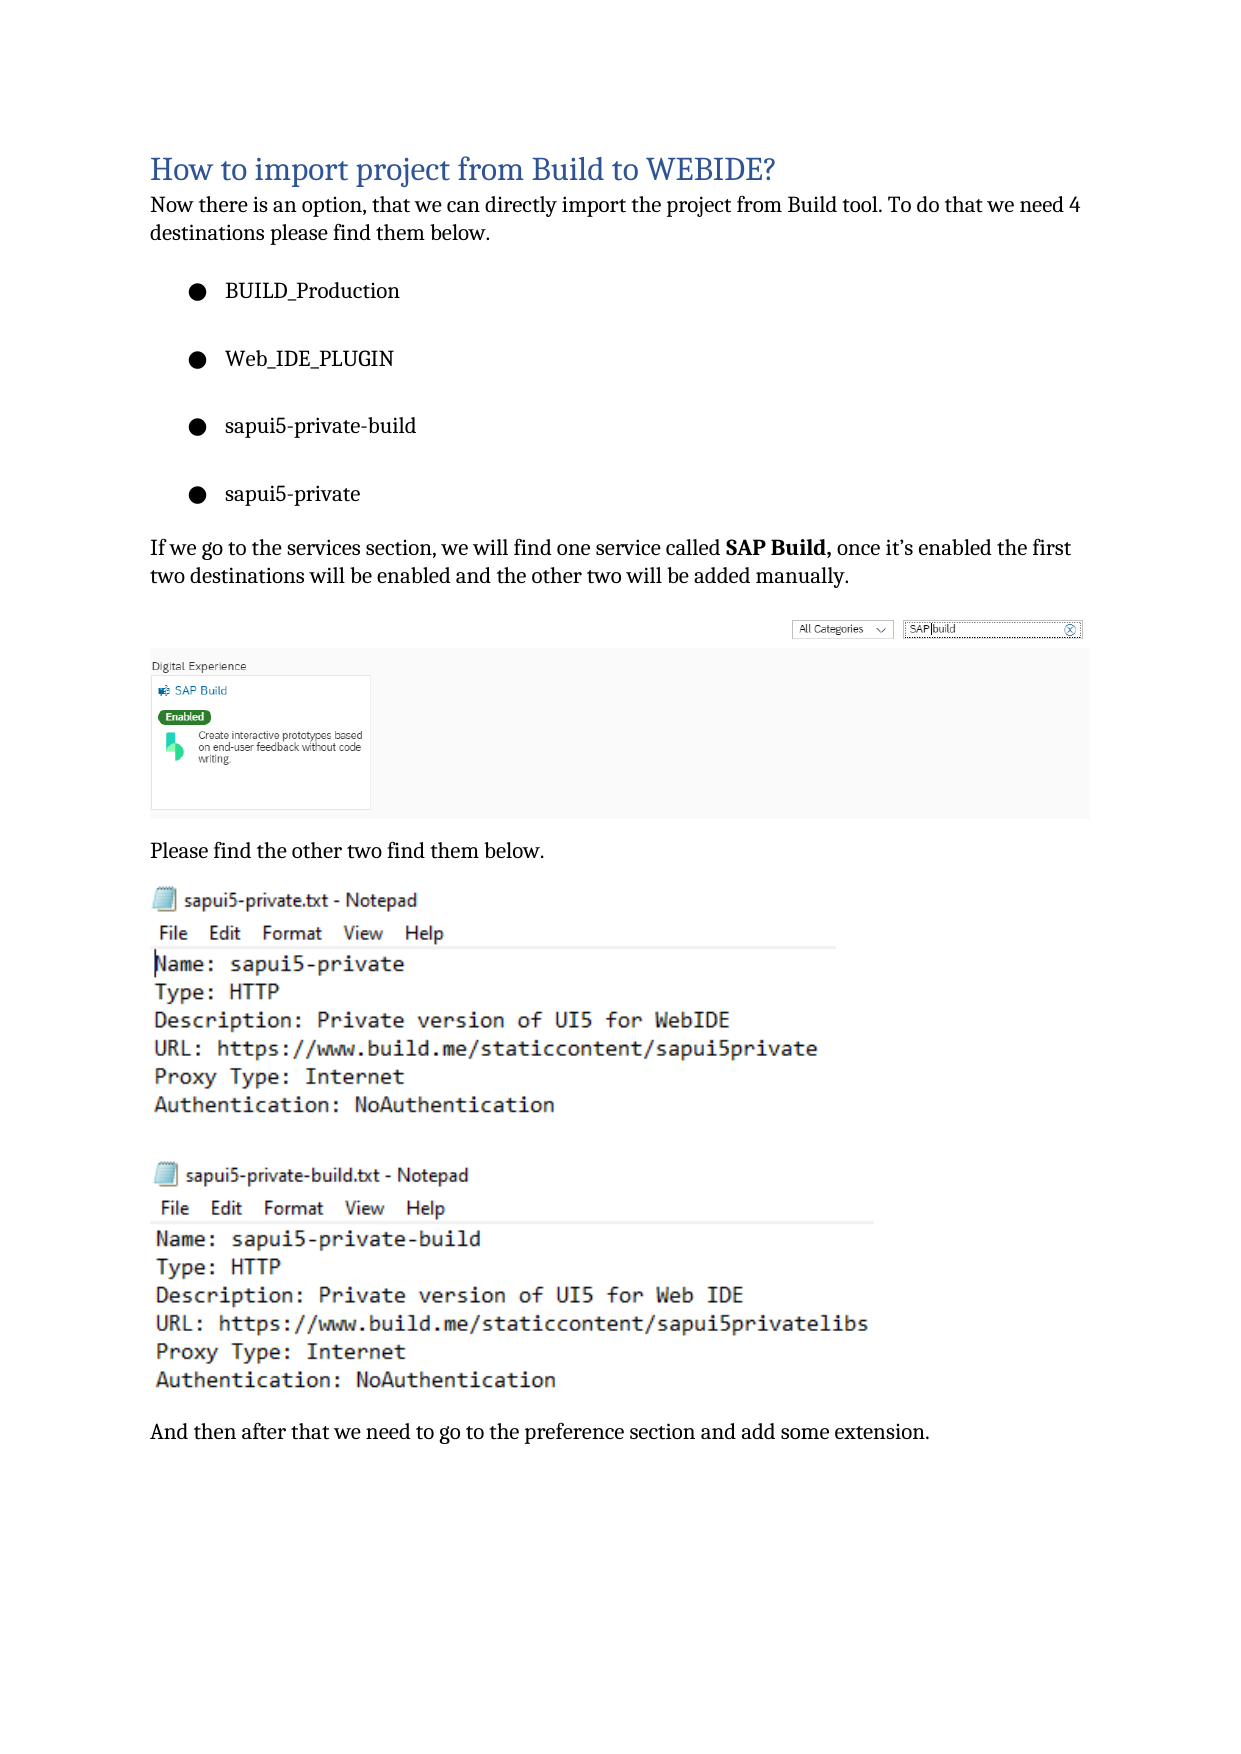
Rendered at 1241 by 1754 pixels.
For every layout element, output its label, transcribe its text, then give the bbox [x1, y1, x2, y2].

text If we go to the services section, we will find one service called SAP Build, once it’s enabled the first two destinations will be enabled and the other two will be added manually. [150, 534, 1090, 589]
list sapui5-private [187, 467, 1090, 514]
text Now there is an option, that we can directly import the project from Build tool. To do that we need 4 destinations please find them below. [150, 191, 1090, 246]
list sapui5-private-build [187, 400, 1090, 447]
subtitle How to import project from Build to WEBIDE? [150, 150, 1090, 188]
picture [150, 608, 1091, 819]
text And then after that we need to go to the preference section and add some extension. [150, 1419, 1090, 1445]
list Web_IDE_PLUGIN [187, 332, 1090, 379]
text Please find the other two find them below. [150, 837, 1090, 864]
picture [150, 882, 837, 1139]
list BUILD_Production [187, 265, 1090, 312]
picture [150, 1157, 874, 1400]
